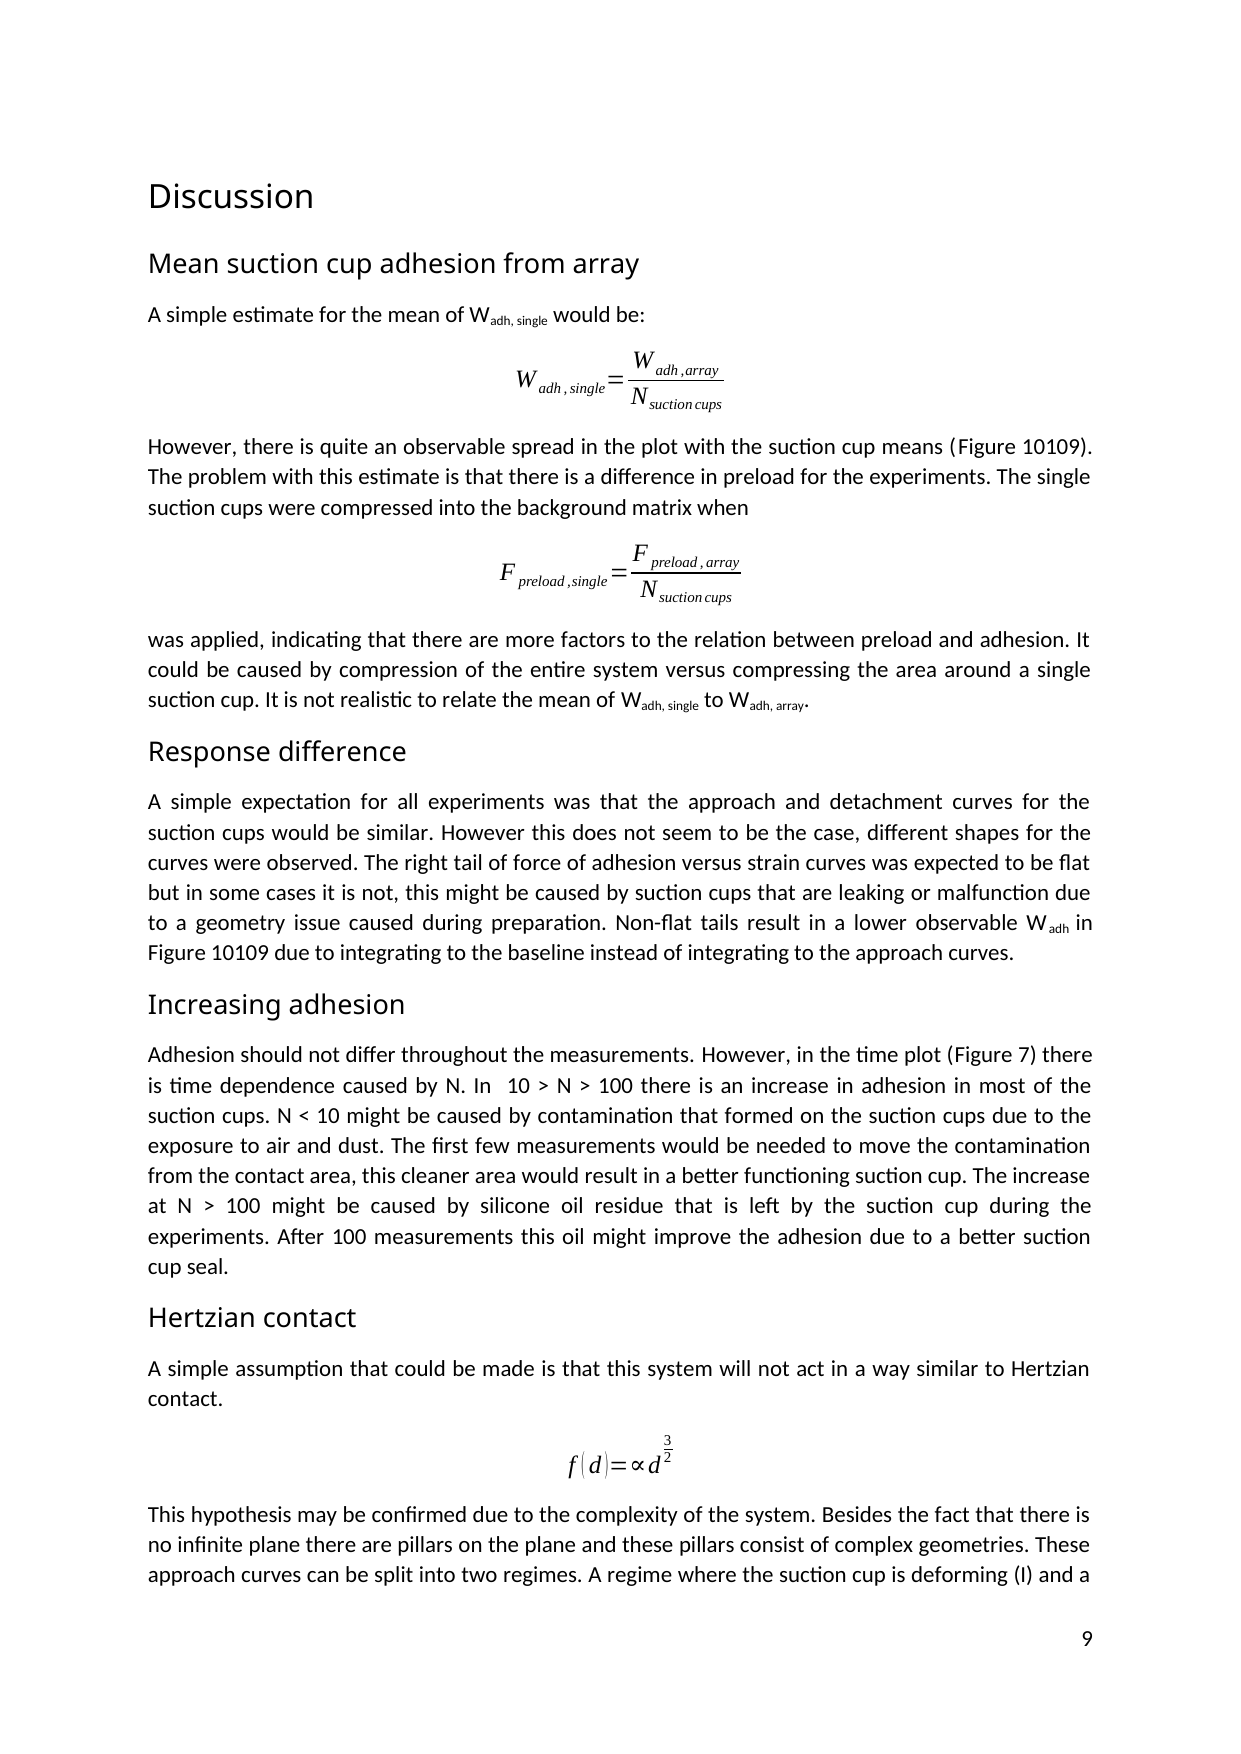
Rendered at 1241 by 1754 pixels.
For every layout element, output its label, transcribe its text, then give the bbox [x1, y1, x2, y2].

subtitle Hertzian contact [148, 1299, 1093, 1336]
subtitle Increasing adhesion [148, 985, 1093, 1022]
text Adhesion not differ throughout the measurements. However, in the time plot () there is time dependence caused by N. In 10 > N > 100 there is an increase in adhesion in most of the suction cups. N < 10 might be caused by contamination that formed on the suction cups due to the exposure to air and dust. The first few measurements would be needed to move the contamination from the contact area, this cleaner area would result in a better functioning suction cup. The increase at N > 100 might be caused by silicone oil residue that is left by the suction cup during the experiments. After 100 measurements this oil might improve the adhesion due to a better suction cup seal. [148, 1041, 1093, 1280]
subtitle Mean suction cup adhesion from array [148, 245, 1093, 282]
subtitle Discussion [148, 173, 1093, 218]
text However there is quite an observable spread in the plot with the suction cup means (). The problem is a difference in preload for the experiments. The single suction cups were compressed into the background matrix when [148, 432, 1093, 521]
subtitle Response difference [148, 732, 1093, 769]
text was applied, indicating that there are more factors to the relation between preload and adhesion. It could be caused by compression of the entire system versus compressing the area around a single suction cup. It is not realistic to relate the mean of Wadh, single to Wadh, array. [148, 625, 1093, 713]
text A simple expectation for all experiments was that the approach and detachment curves for the suction cups would be similar. However this does not seem to be the case, different shapes for the curves were observed. The was expected to be flat but in some cases it is not, this might be caused by suction cups that are leaking or malfunction due to a geometry issue caused during preparation. [148, 787, 1093, 966]
text A simple assumption that could be made is that this system act in a way similar to Hertzian contact. [148, 1354, 1093, 1412]
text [148, 1500, 1093, 1588]
text A simple estimate for the mean of Wadh, single would be: [148, 300, 1093, 328]
